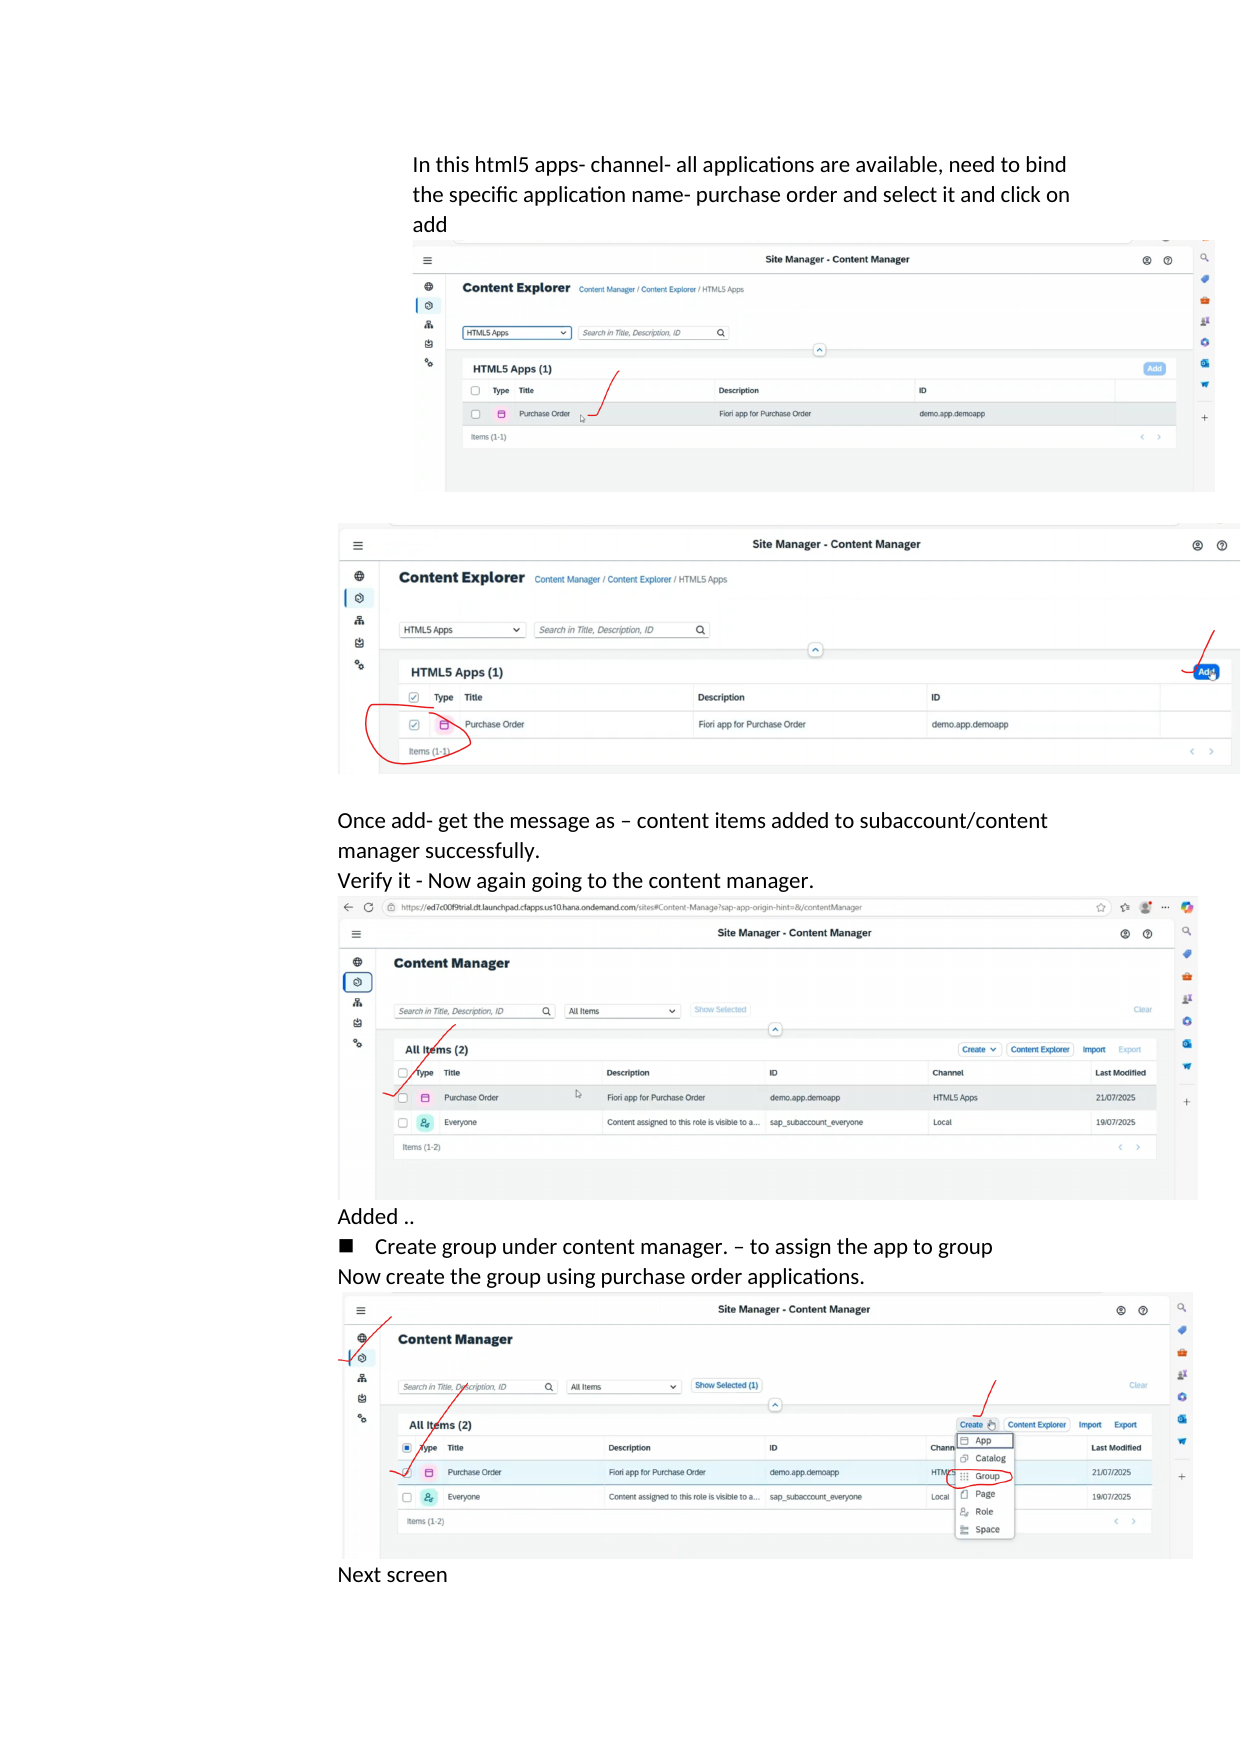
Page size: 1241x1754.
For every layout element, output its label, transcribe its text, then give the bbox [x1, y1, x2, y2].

list In this html5 apps- channel- all applications are available, need to bind the specific application name- purchase order and select it and click on add [412, 150, 1090, 238]
list Create group under content manager. – to assign the app to group [337, 1232, 1090, 1260]
picture [412, 240, 1215, 492]
picture [337, 523, 1241, 774]
list Once add- get the message as – content items added to subaccount/content manager successfully. [337, 806, 1090, 864]
list Added .. [337, 1202, 1090, 1230]
picture [337, 1292, 1193, 1559]
list Now create the group using purchase order applications. [337, 1262, 1090, 1290]
list Verify it - Now again going to the content manager. [337, 866, 1090, 894]
picture [337, 896, 1199, 1200]
list Next screen [337, 1561, 1090, 1589]
